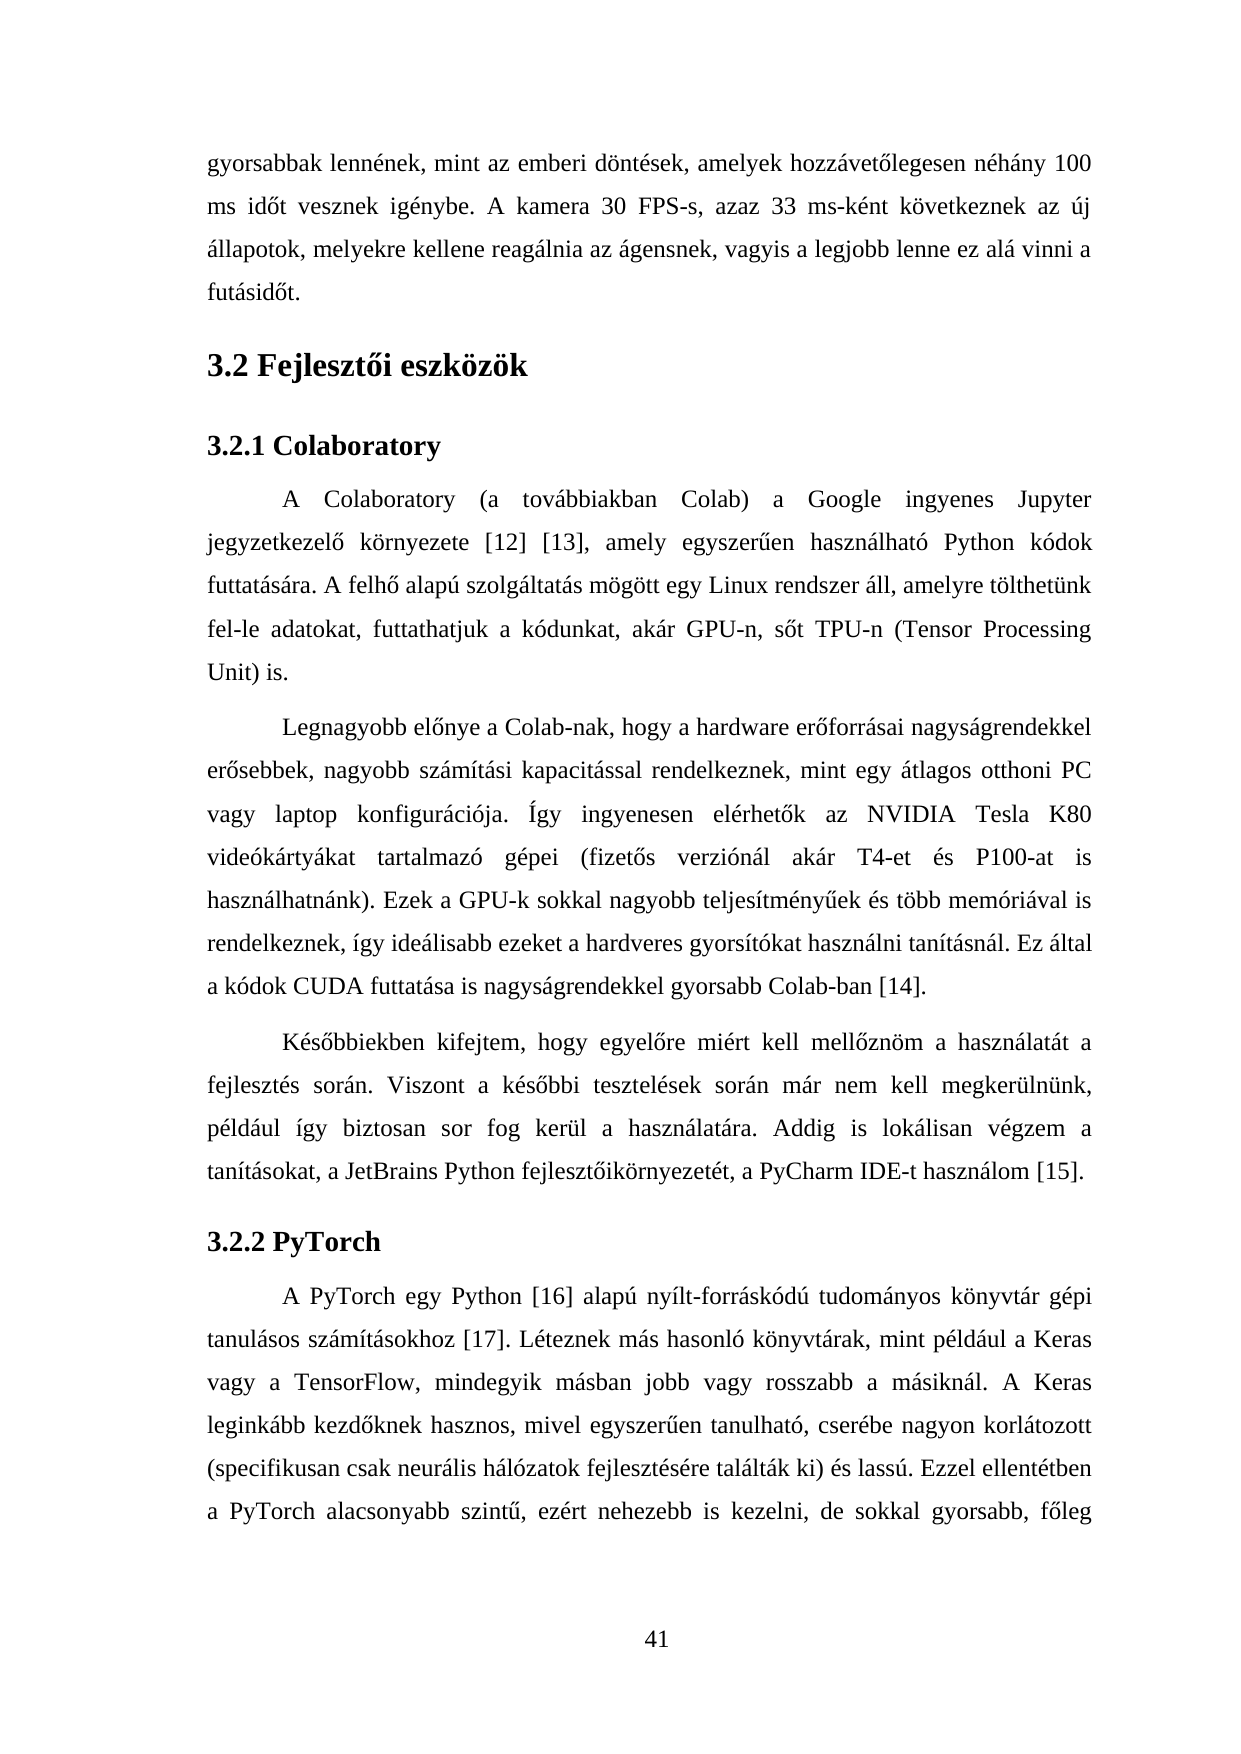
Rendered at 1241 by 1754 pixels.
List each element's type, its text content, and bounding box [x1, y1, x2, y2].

subtitle Fejlesztői eszközök [207, 345, 1092, 383]
subtitle PyTorch [207, 1224, 1092, 1258]
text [207, 1281, 1092, 1525]
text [207, 148, 1092, 306]
text Későbbiekben kifejtem, hogy egyelőre miért kell mellőznöm a használatát a fejlesztés során. Viszont a későbbi tesztelések során már nem kell megkerülnünk, például így biztosan sor fog kerül a használatára. Addig is lokálisan végzem a tanításokat, a JetBrains Python fejlesztőikörnyezetét, a PyCharm IDE-t használom. [207, 1027, 1092, 1185]
text A Colaboratory (a továbbiakban Colab) a Google ingyenes Jupyter jegyzetkezelő környezete, amely egyszerűen használható Python kódok futtatására. A felhő alapú szolgáltatás mögött egy Linux rendszer áll, amelyre tölthetünk fel-le adatokat, futtathatjuk a kódunkat, akár GPU-n, sőt TPU-n (Tensor Processing Unit) is. [207, 484, 1092, 686]
subtitle Colaboratory [207, 428, 1092, 461]
text Legnagyobb előnye a Colab-nak, hogy a hardware erőforrásai nagyságrendekkel erősebbek, nagyobb számítási kapacitással rendelkeznek, mint egy átlagos otthoni PC vagy laptop konfigurációja. Így ingyenesen elérhetők az NVIDIA Tesla K80 videókártyákat tartalmazó gépei (fizetős verziónál akár T4-et és P100-at is használhatnánk). Ezek a GPU-k sokkal nagyobb teljesítményűek és több memóriával is rendelkeznek, így ideálisabb ezeket a hardveres gyorsítókat használni tanításnál. Ez által a kódok CUDA futtatása is nagyságrendekkel gyorsabb Colab-ban. [207, 712, 1092, 1000]
